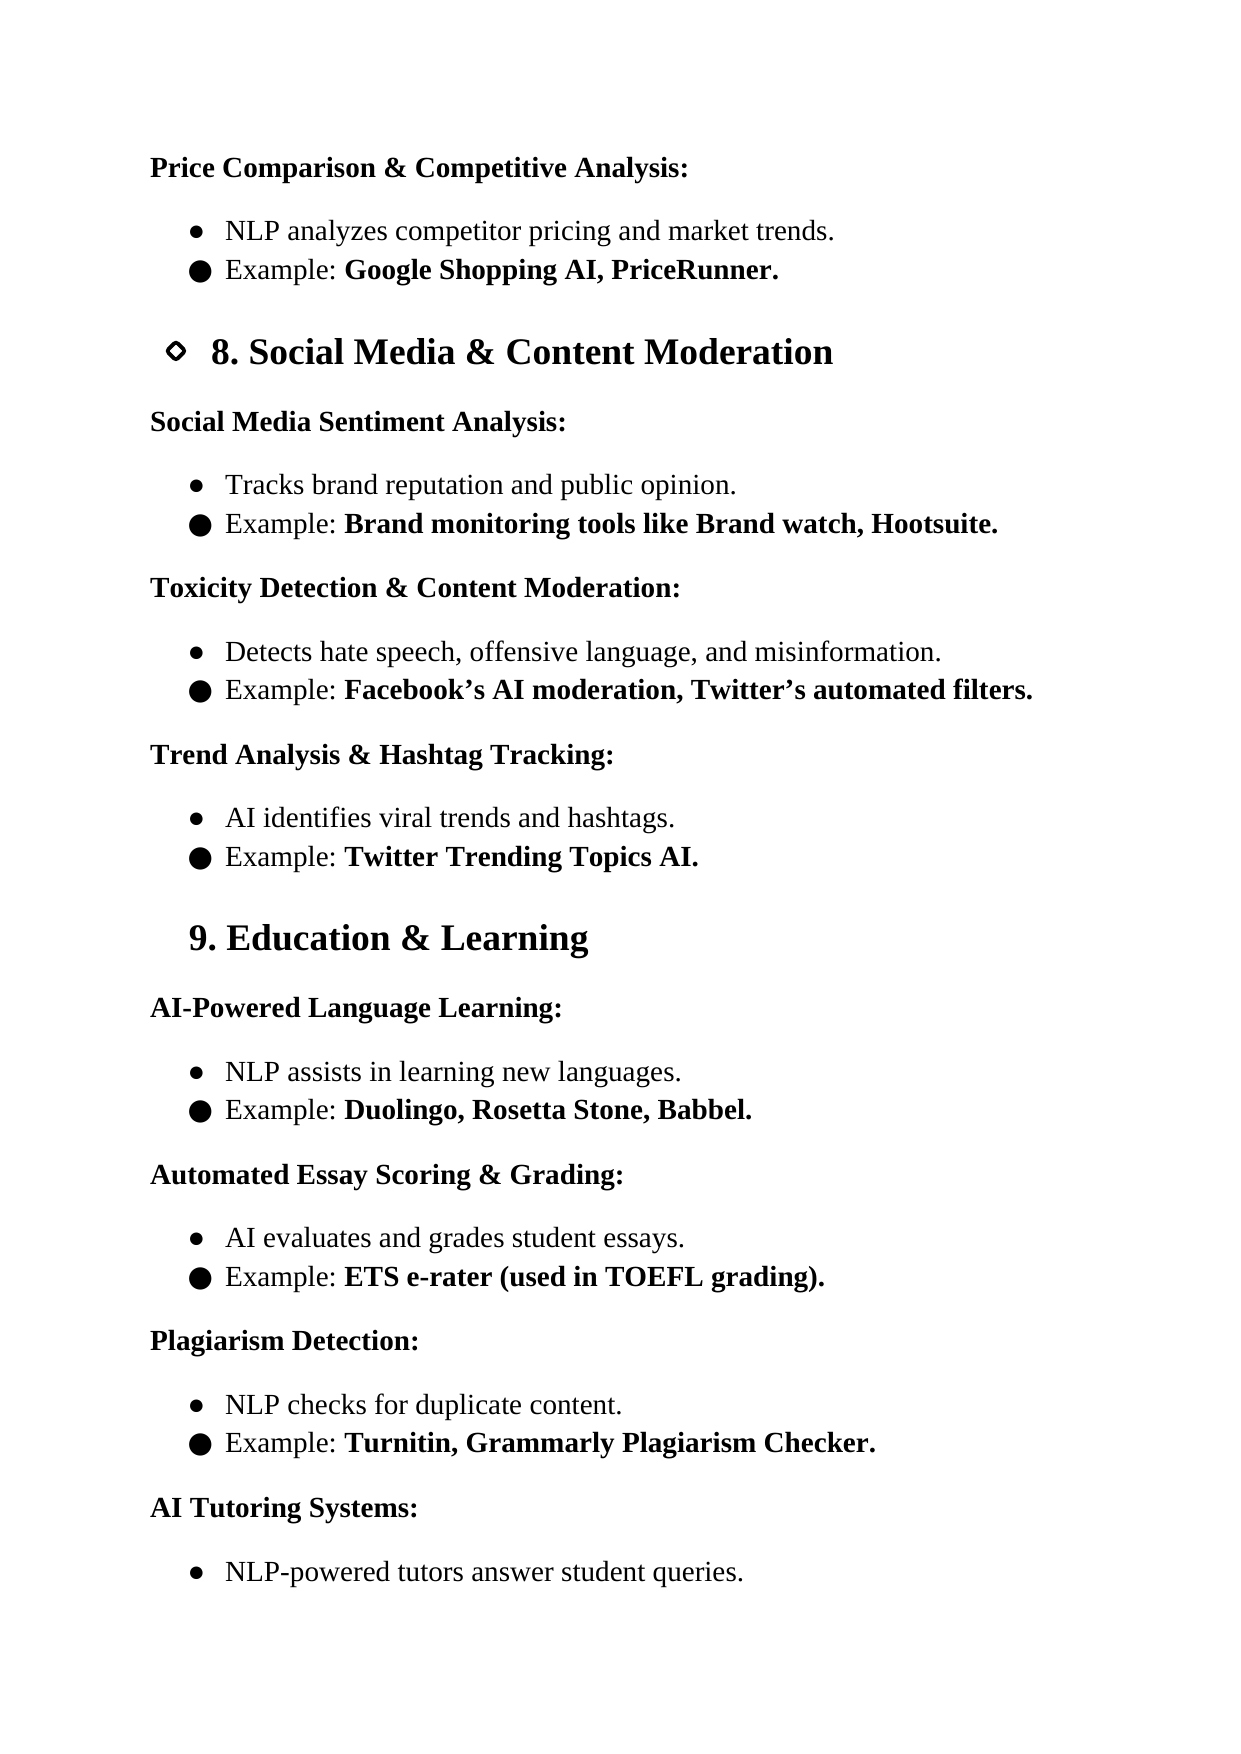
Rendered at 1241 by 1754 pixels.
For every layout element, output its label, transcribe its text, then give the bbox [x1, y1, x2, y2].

list Example: Duolingo, Rosetta Stone, Babbel. [187, 1092, 1090, 1127]
list Example: Turnitin, Grammarly Plagiarism Checker. [187, 1426, 1090, 1460]
text Toxicity Detection & Content Moderation: [150, 570, 1090, 604]
text AI Tutoring Systems: [150, 1490, 1090, 1524]
list Tracks brand reputation and public opinion. [187, 467, 1090, 501]
text Automated Essay Scoring & Grading: [150, 1157, 1090, 1191]
list NLP-powered tutors answer student queries. [187, 1554, 1090, 1587]
list Example: Twitter Trending Topics AI. [187, 839, 1090, 873]
list NLP assists in learning new languages. [187, 1054, 1090, 1087]
list NLP checks for duplicate content. [187, 1387, 1090, 1421]
text Trend Analysis & Hashtag Tracking: [150, 737, 1090, 770]
list Example: Facebook’s AI moderation, Twitter’s automated filters. [187, 672, 1090, 707]
text Price Comparison & Competitive Analysis: [150, 150, 1090, 183]
text AI-Powered Language Learning: [150, 990, 1090, 1024]
list AI identifies viral trends and hashtags. [187, 800, 1090, 834]
list Example: Brand monitoring tools like Brand watch, Hootsuite. [187, 506, 1090, 540]
list Example: Google Shopping AI, PriceRunner. [187, 252, 1090, 286]
list AI evaluates and grades student essays. [187, 1221, 1090, 1254]
subtitle 🔹 8. Social Media & Content Moderation [150, 329, 1090, 372]
text Social Media Sentiment Analysis: [150, 404, 1090, 437]
subtitle 🔹 9. Education & Learning [150, 916, 1090, 959]
list Detects hate speech, offensive language, and misinformation. [187, 634, 1090, 667]
list Example: ETS e-rater (used in TOEFL grading). [187, 1259, 1090, 1293]
list NLP analyzes competitor pricing and market trends. [187, 213, 1090, 247]
text Plagiarism Detection: [150, 1323, 1090, 1357]
